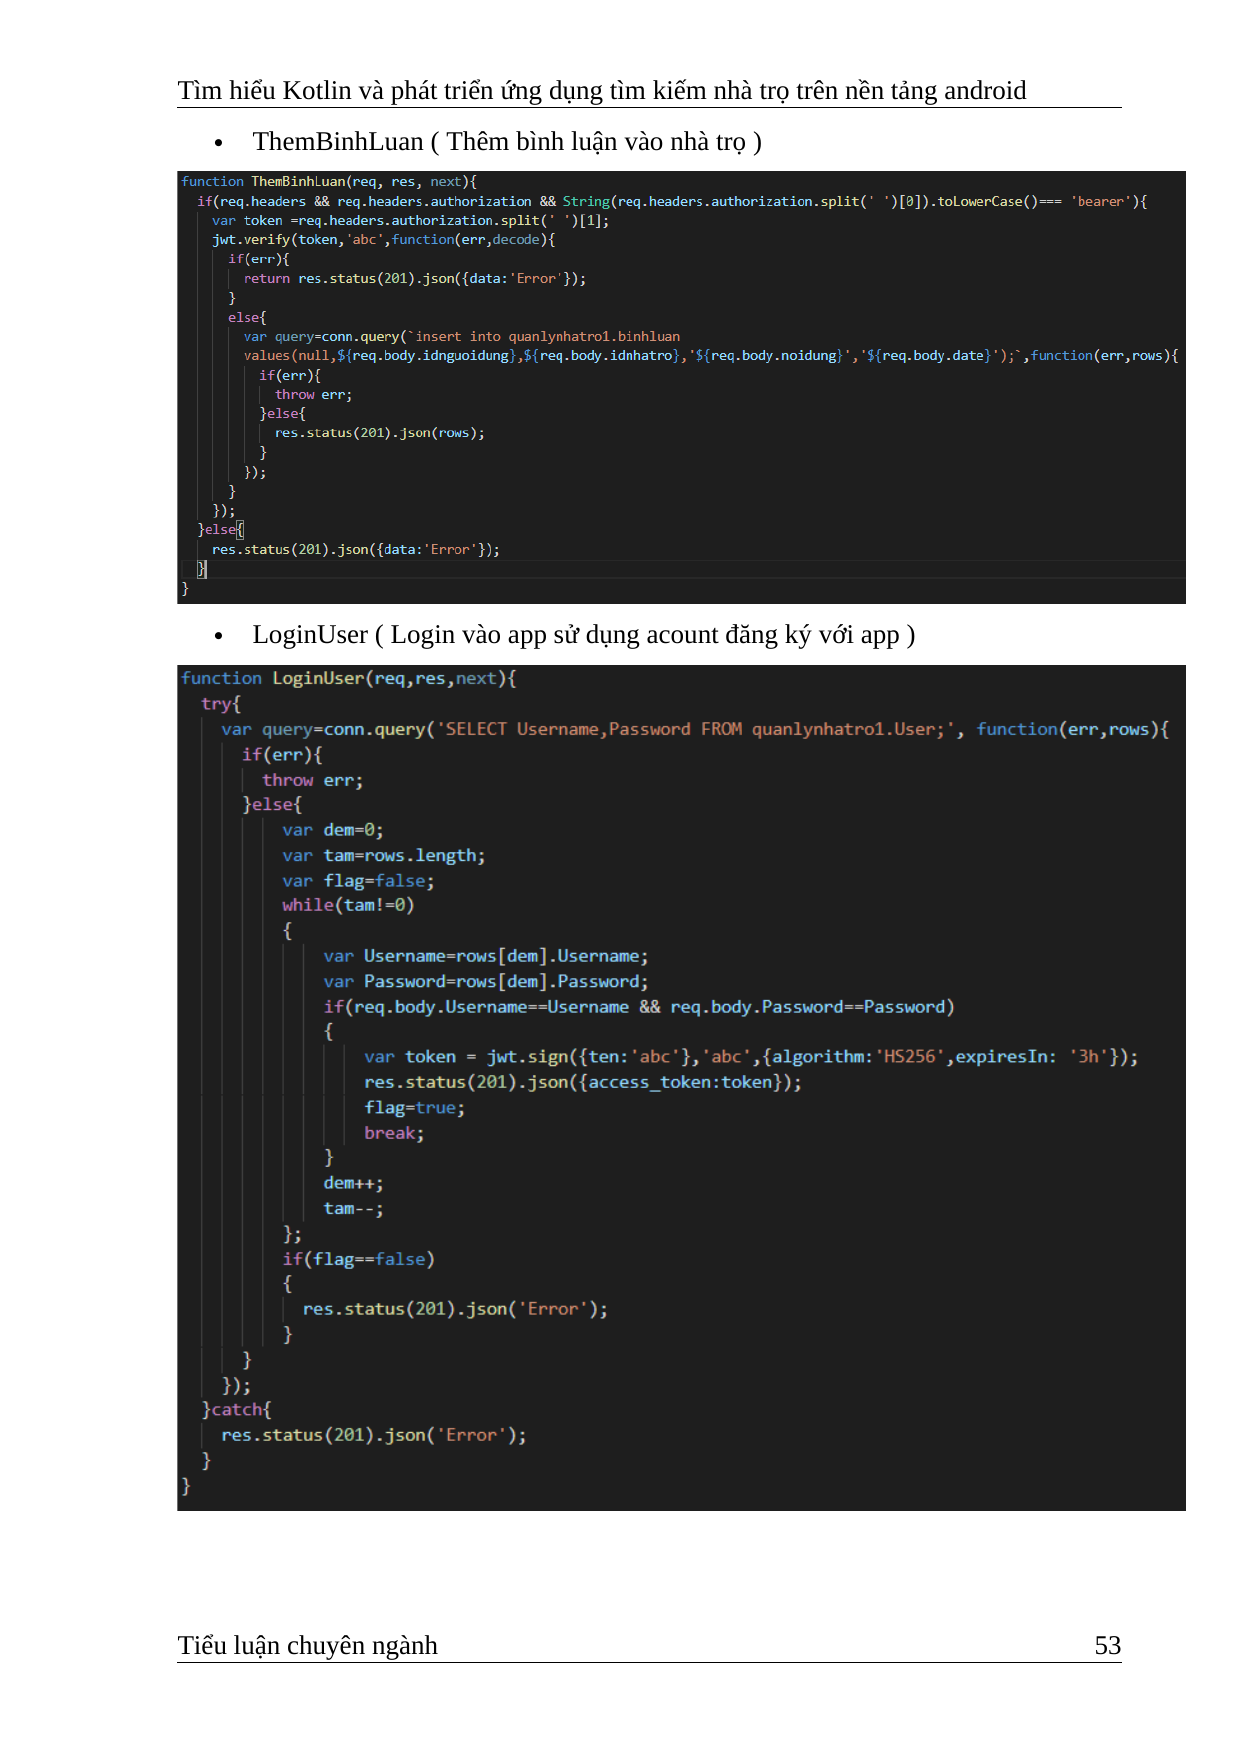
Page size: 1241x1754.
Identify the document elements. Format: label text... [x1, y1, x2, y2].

picture [177, 665, 1186, 1511]
picture [177, 171, 1186, 604]
list LoginUser ( Login vào app sử dụng acount đăng ký với app ) [215, 619, 1122, 650]
list ThemBinhLuan ( Thêm bình luận vào nhà trọ ) [215, 125, 1122, 156]
